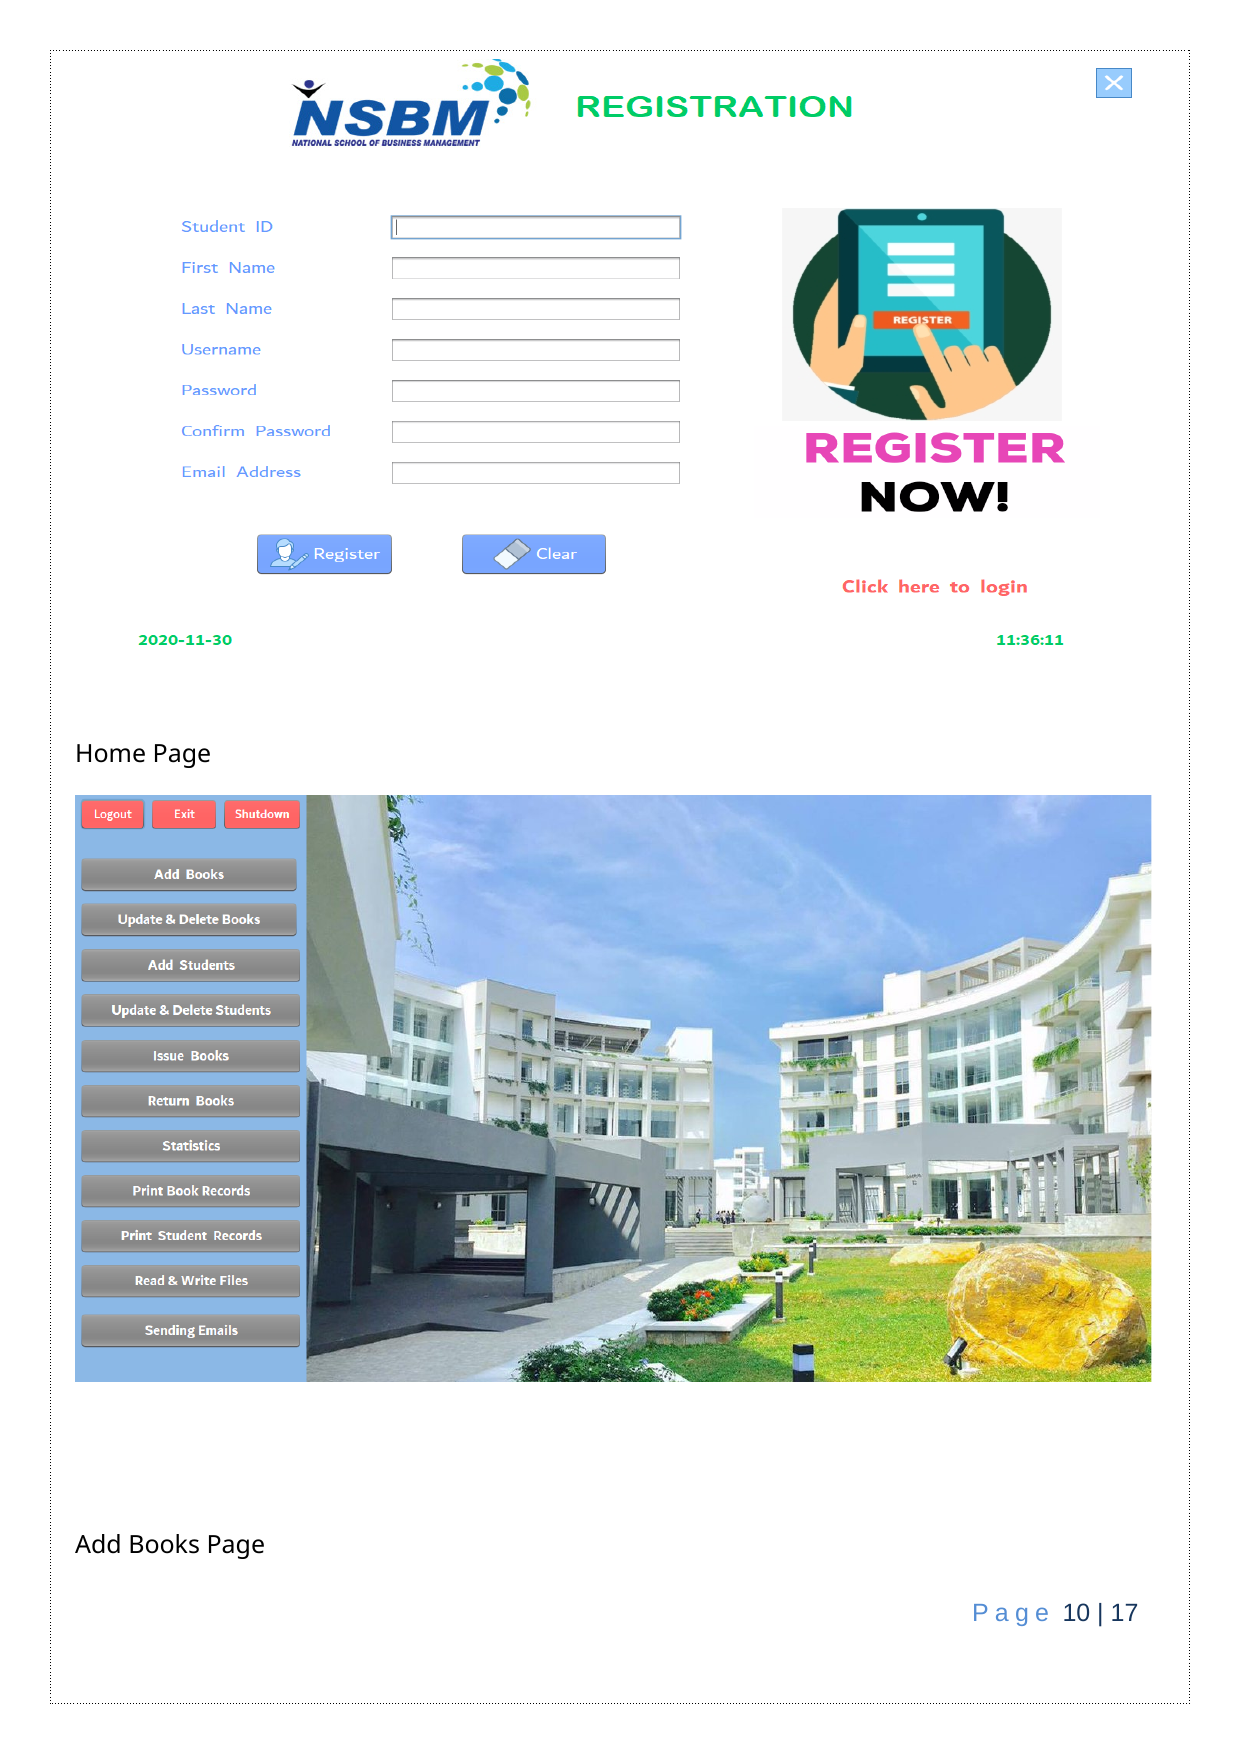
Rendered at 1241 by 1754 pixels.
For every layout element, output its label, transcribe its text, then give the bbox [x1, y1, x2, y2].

picture [75, 59, 1149, 651]
text Add Books Page [75, 1527, 1165, 1561]
text Home Page [75, 735, 1165, 769]
picture [75, 795, 1152, 1382]
